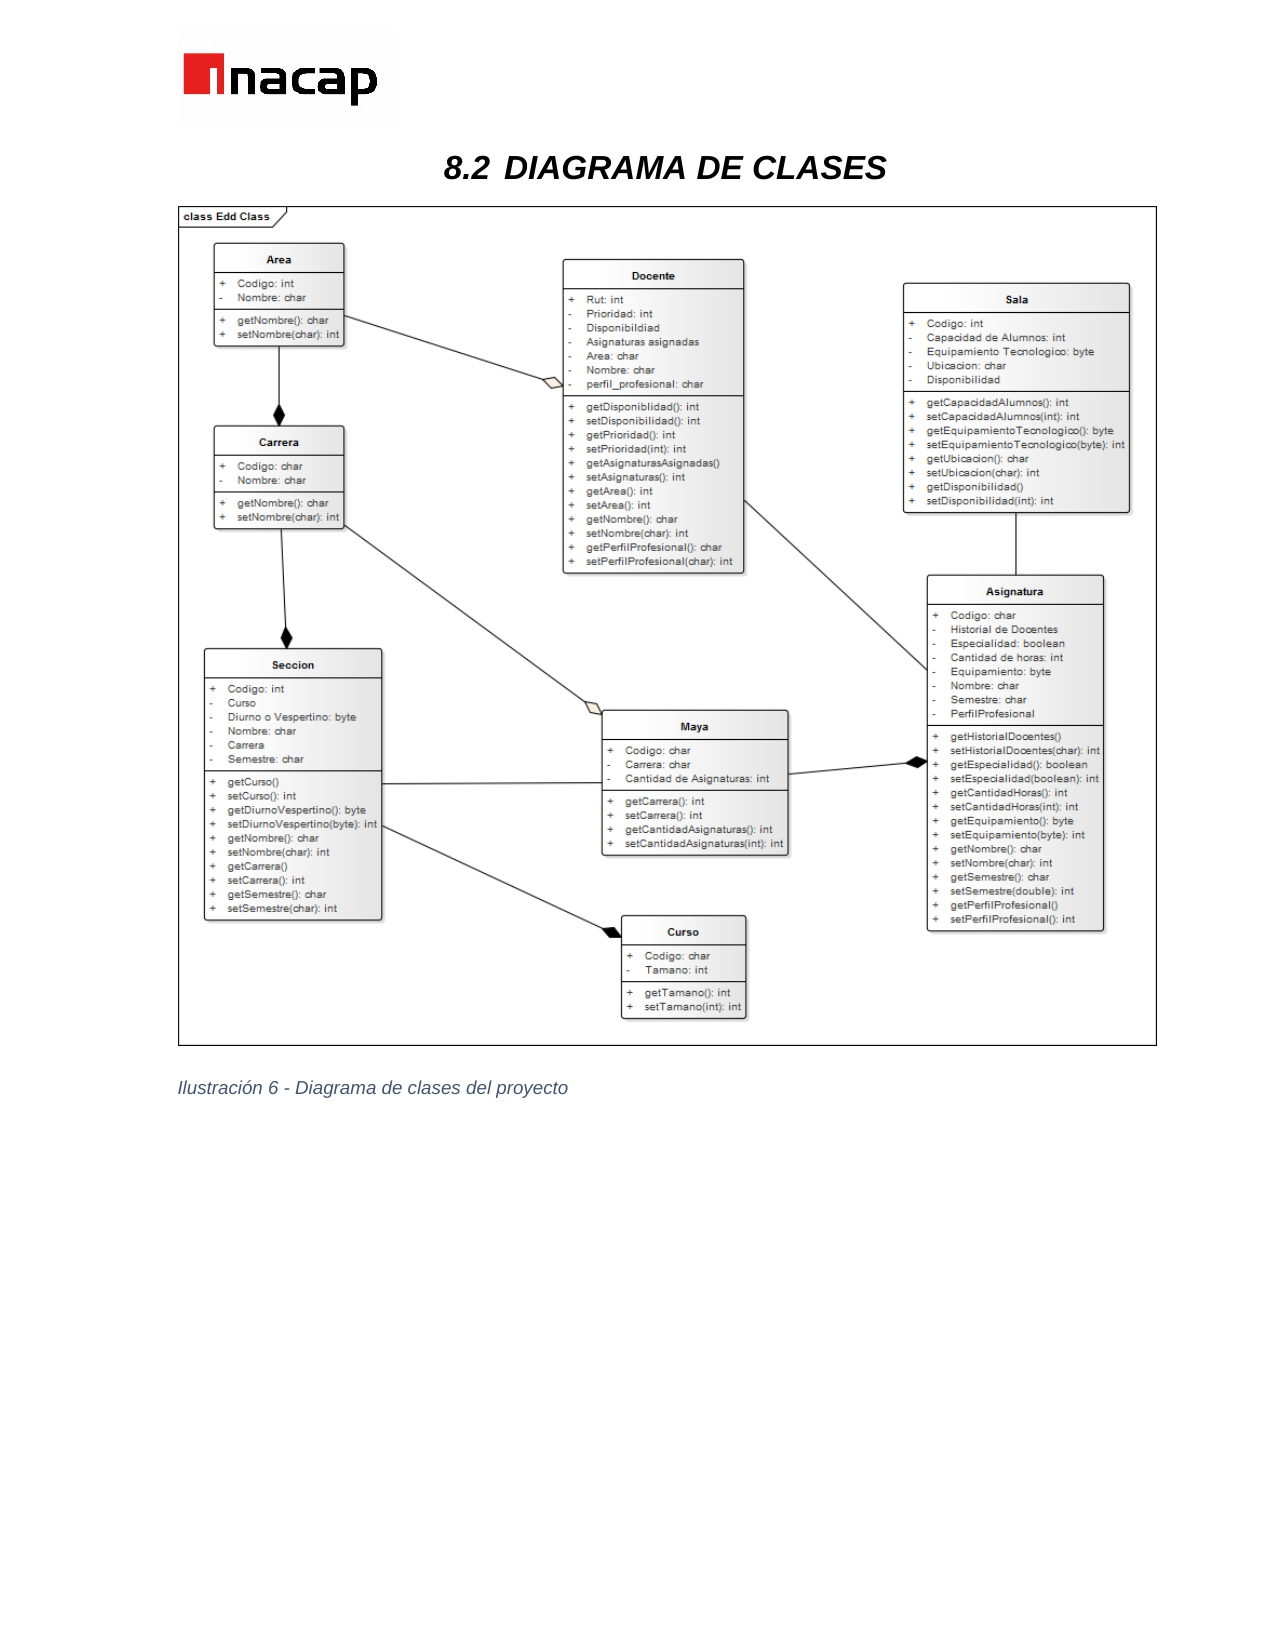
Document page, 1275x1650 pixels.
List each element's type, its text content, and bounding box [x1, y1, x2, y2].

picture [177, 28, 400, 130]
subtitle DIAGRAMA DE CLASES [177, 148, 1157, 186]
picture [177, 205, 1157, 1046]
